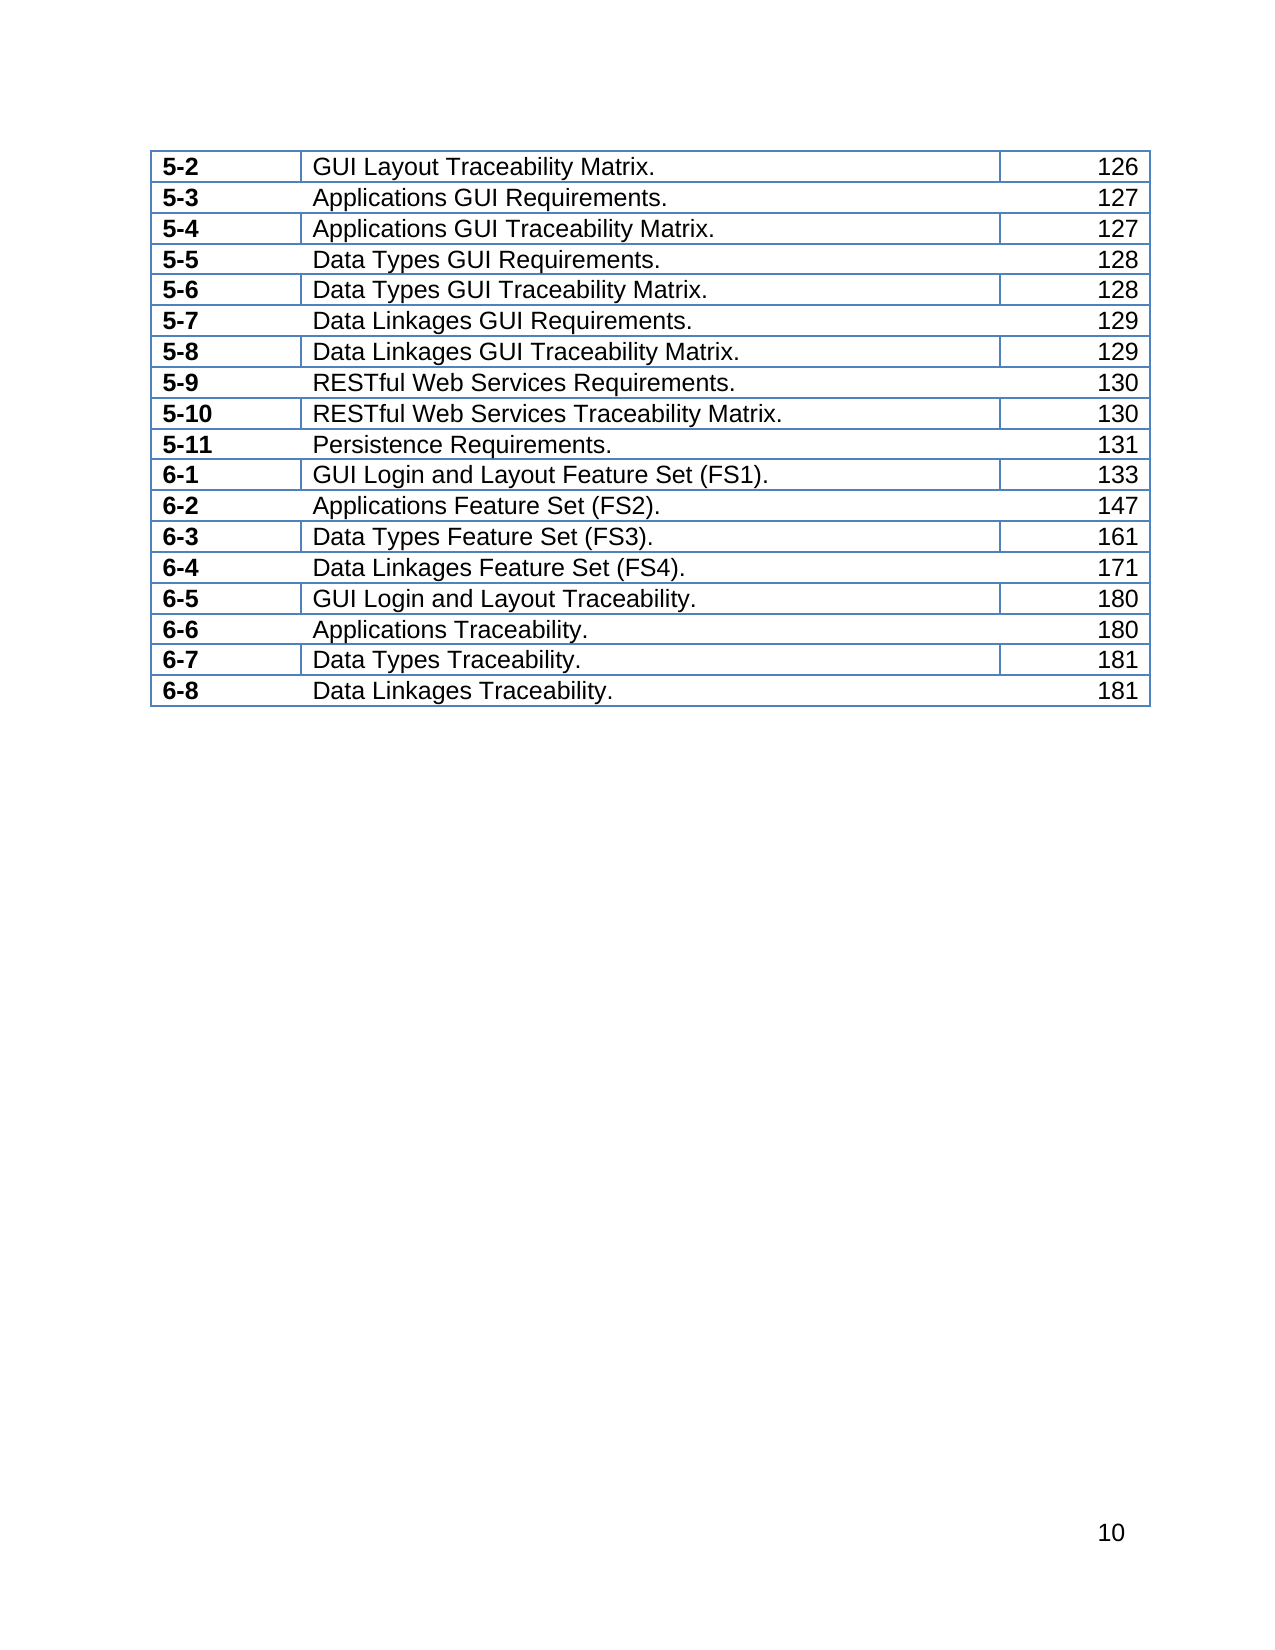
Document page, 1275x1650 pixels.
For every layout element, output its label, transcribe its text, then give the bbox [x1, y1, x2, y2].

table_cell 6-2 [152, 491, 301, 520]
table_cell 127 [1000, 306, 1149, 335]
table_cell RESTful Web Services Traceability Matrix. [302, 399, 999, 427]
table_cell 5-8 [152, 337, 300, 366]
table_cell 131 [1001, 460, 1149, 489]
table_cell Applications GUI Requirements. [301, 183, 1000, 212]
table_cell Applications Feature Set (FS2). [301, 491, 1000, 520]
table_cell 6-3 [152, 522, 300, 551]
table_cell 5-4 [152, 214, 300, 242]
table_cell 145 [1000, 491, 1149, 520]
table_cell RESTful Web Services Requirements. [301, 368, 1000, 397]
table_cell 6-7 [152, 645, 300, 674]
table_cell 6-8 [152, 676, 301, 705]
table_cell Data Linkages Traceability. [301, 676, 1000, 705]
table_cell 6-5 [152, 584, 300, 612]
table_cell Data Types GUI Traceability Matrix. [302, 275, 999, 304]
table_cell 128 [1001, 399, 1149, 427]
table_cell Applications Traceability. [301, 615, 1000, 643]
table_cell Data Types Feature Set (FS3). [302, 522, 999, 551]
table_cell 125 [1000, 183, 1149, 212]
table_cell 159 [1001, 522, 1149, 551]
table_cell 124 [1001, 152, 1149, 181]
table_cell 5-5 [152, 245, 301, 273]
table_cell 5-10 [152, 399, 300, 427]
table_cell 179 [1001, 645, 1149, 674]
table_cell 126 [1000, 245, 1149, 273]
table_cell Data Linkages GUI Requirements. [301, 306, 1000, 335]
table_cell 169 [1000, 553, 1149, 582]
table_cell Applications GUI Traceability Matrix. [302, 214, 999, 242]
table_cell 128 [1000, 368, 1149, 397]
table_cell Persistence Requirements. [301, 430, 1000, 458]
table_cell Data Linkages Feature Set (FS4). [301, 553, 1000, 582]
table_cell GUI Login and Layout Traceability. [302, 584, 999, 612]
table_cell 6-6 [152, 615, 301, 643]
table_cell 127 [1001, 337, 1149, 366]
table_cell 5-11 [152, 430, 301, 458]
table_cell 178 [1000, 615, 1149, 643]
table_cell 125 [1001, 214, 1149, 242]
table_cell 126 [1001, 275, 1149, 304]
table_cell 179 [1000, 676, 1149, 705]
table_cell 129 [1000, 430, 1149, 458]
table_cell 5-9 [152, 368, 301, 397]
table_cell 5-2 [152, 152, 300, 181]
table_cell 178 [1001, 584, 1149, 612]
table_cell 6-1 [152, 460, 300, 489]
table_cell GUI Layout Traceability Matrix. [302, 152, 999, 181]
table_cell GUI Login and Layout Feature Set (FS1). [302, 460, 999, 489]
table_cell 6-4 [152, 553, 301, 582]
table_cell 5-3 [152, 183, 301, 212]
table_cell Data Types GUI Requirements. [301, 245, 1000, 273]
table_cell Data Types Traceability. [302, 645, 999, 674]
table_cell Data Linkages GUI Traceability Matrix. [302, 337, 999, 366]
table_cell 5-7 [152, 306, 301, 335]
table_cell 5-6 [152, 275, 300, 304]
